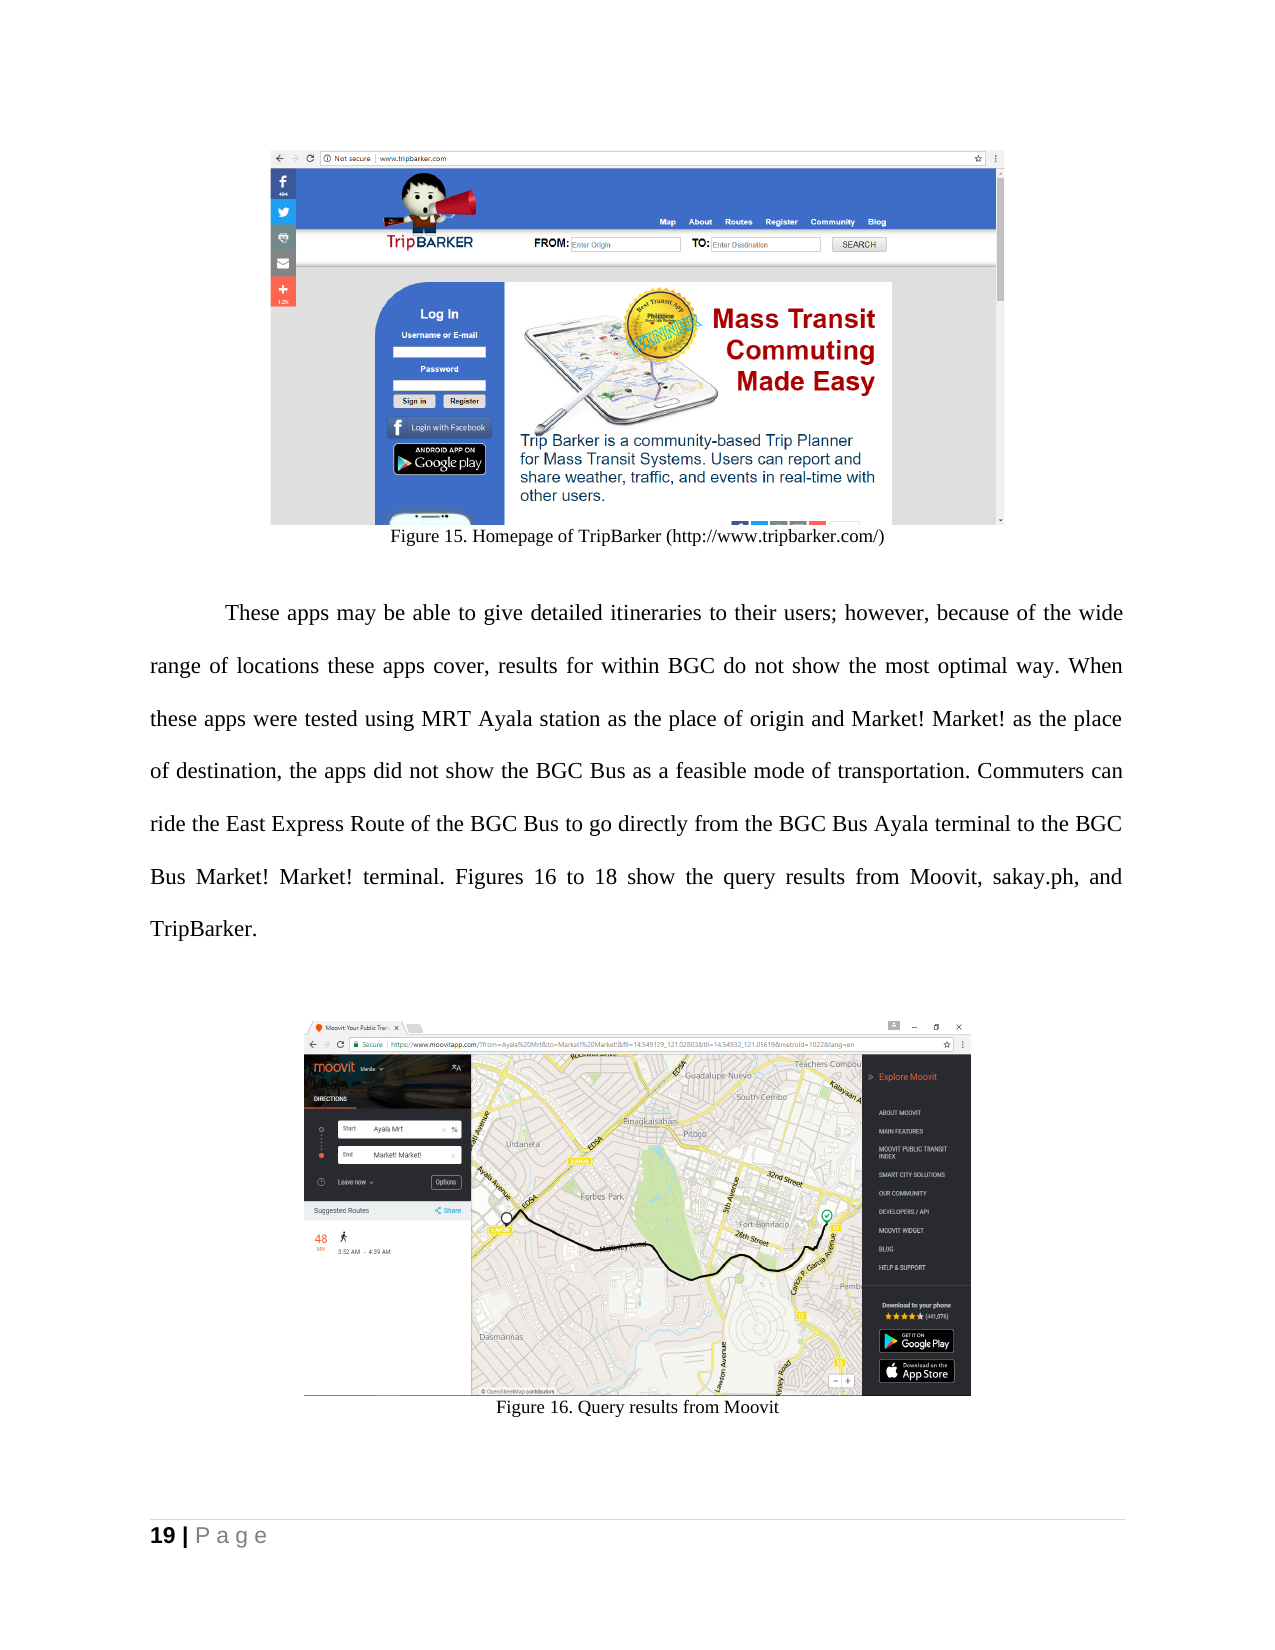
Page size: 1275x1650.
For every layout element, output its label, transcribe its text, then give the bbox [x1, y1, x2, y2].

picture [304, 1021, 971, 1396]
text Figure 15. Homepage of TripBarker (http://www.tripbarker.com/) [150, 525, 1125, 547]
picture [270, 150, 1005, 525]
text Figure 16. Query results from Moovit [150, 1396, 1125, 1417]
text These apps may be able to give detailed itineraries to their users; however, because of the wide range of locations these apps cover, results for within BGC do not show the most optimal way. When these apps were tested using MRT Ayala station as the place of origin and Market! Market! as the place of destination, the apps did not show the BGC Bus as a feasible mode of transportation. Commuters can ride the East Express Route of the BGC Bus to go directly from the BGC Bus Ayala terminal to the BGC Bus Market! Market! terminal. Figures 16 to 18 show the query results from Moovit, sakay.ph, and TripBarker. [150, 599, 1125, 942]
